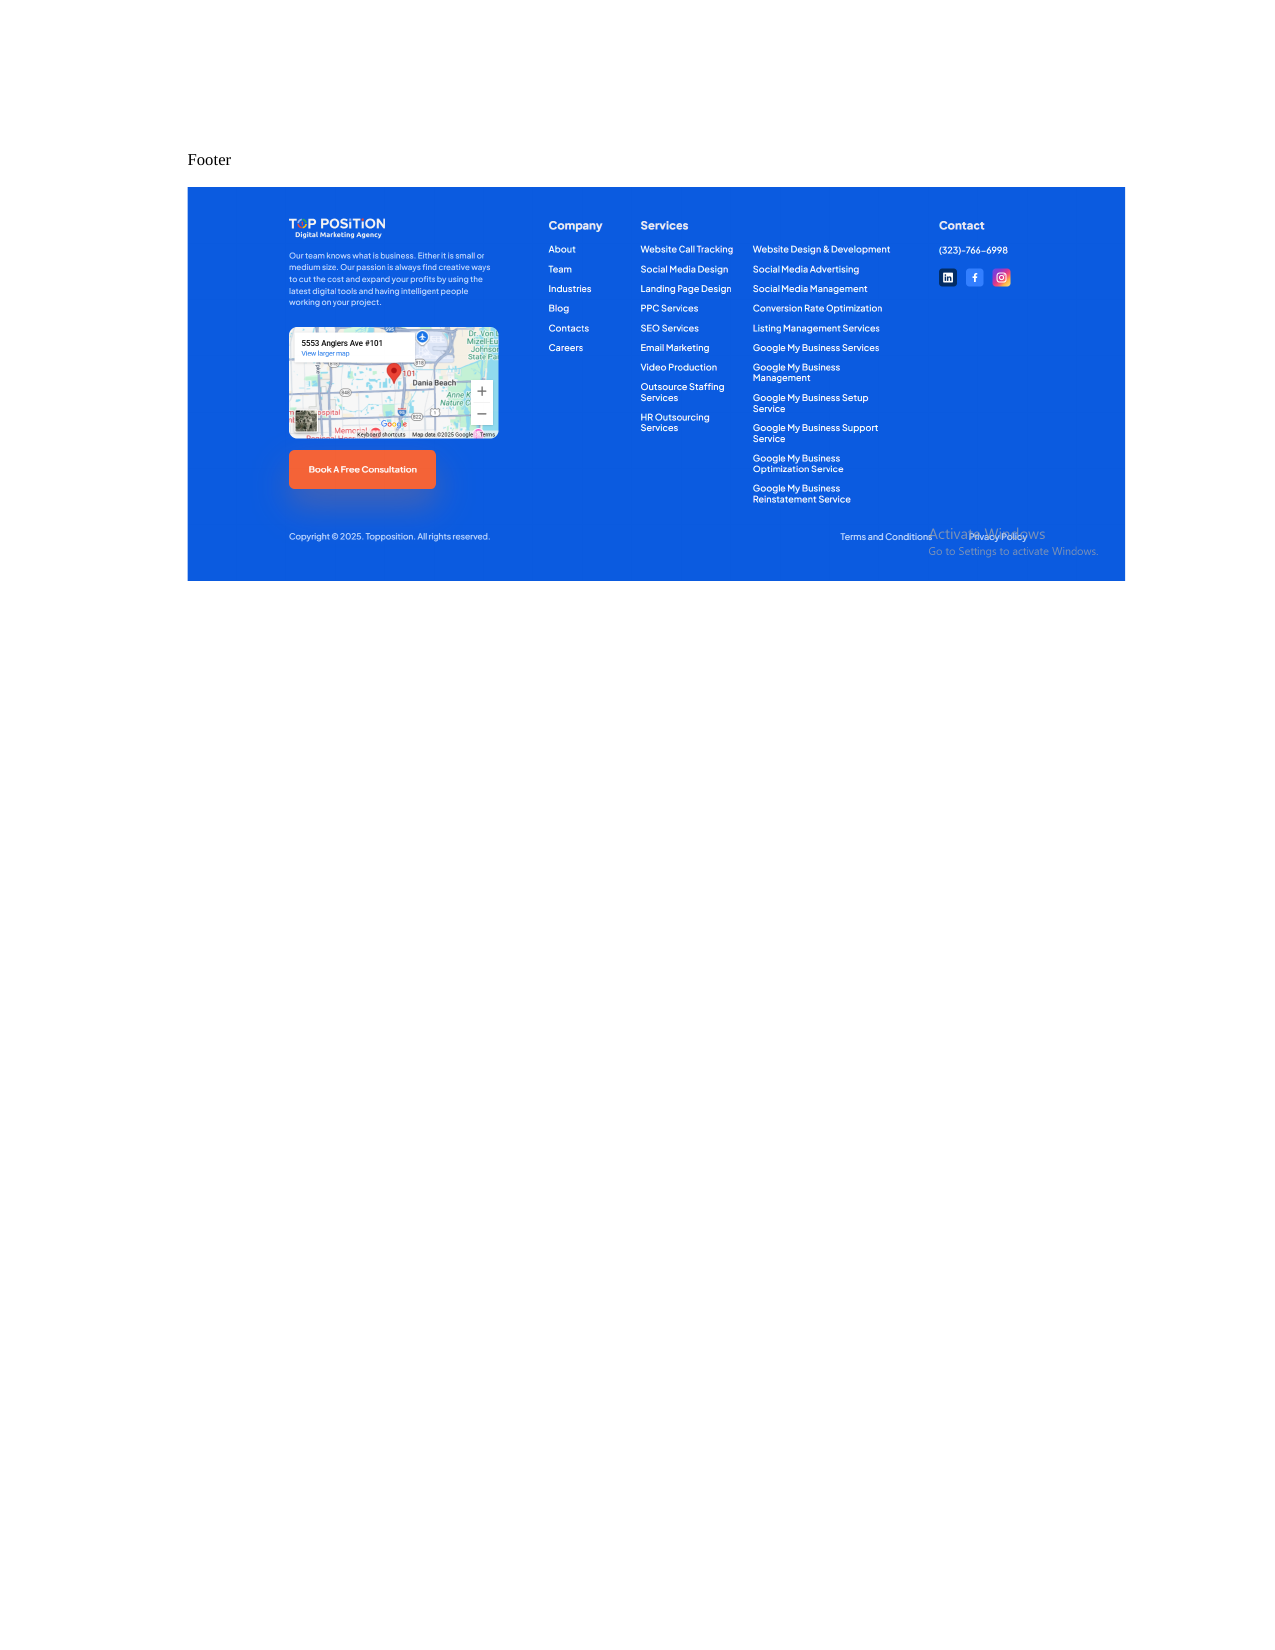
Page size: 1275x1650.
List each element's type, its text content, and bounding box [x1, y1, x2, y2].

picture [187, 187, 1125, 581]
text Footer [187, 150, 1125, 169]
